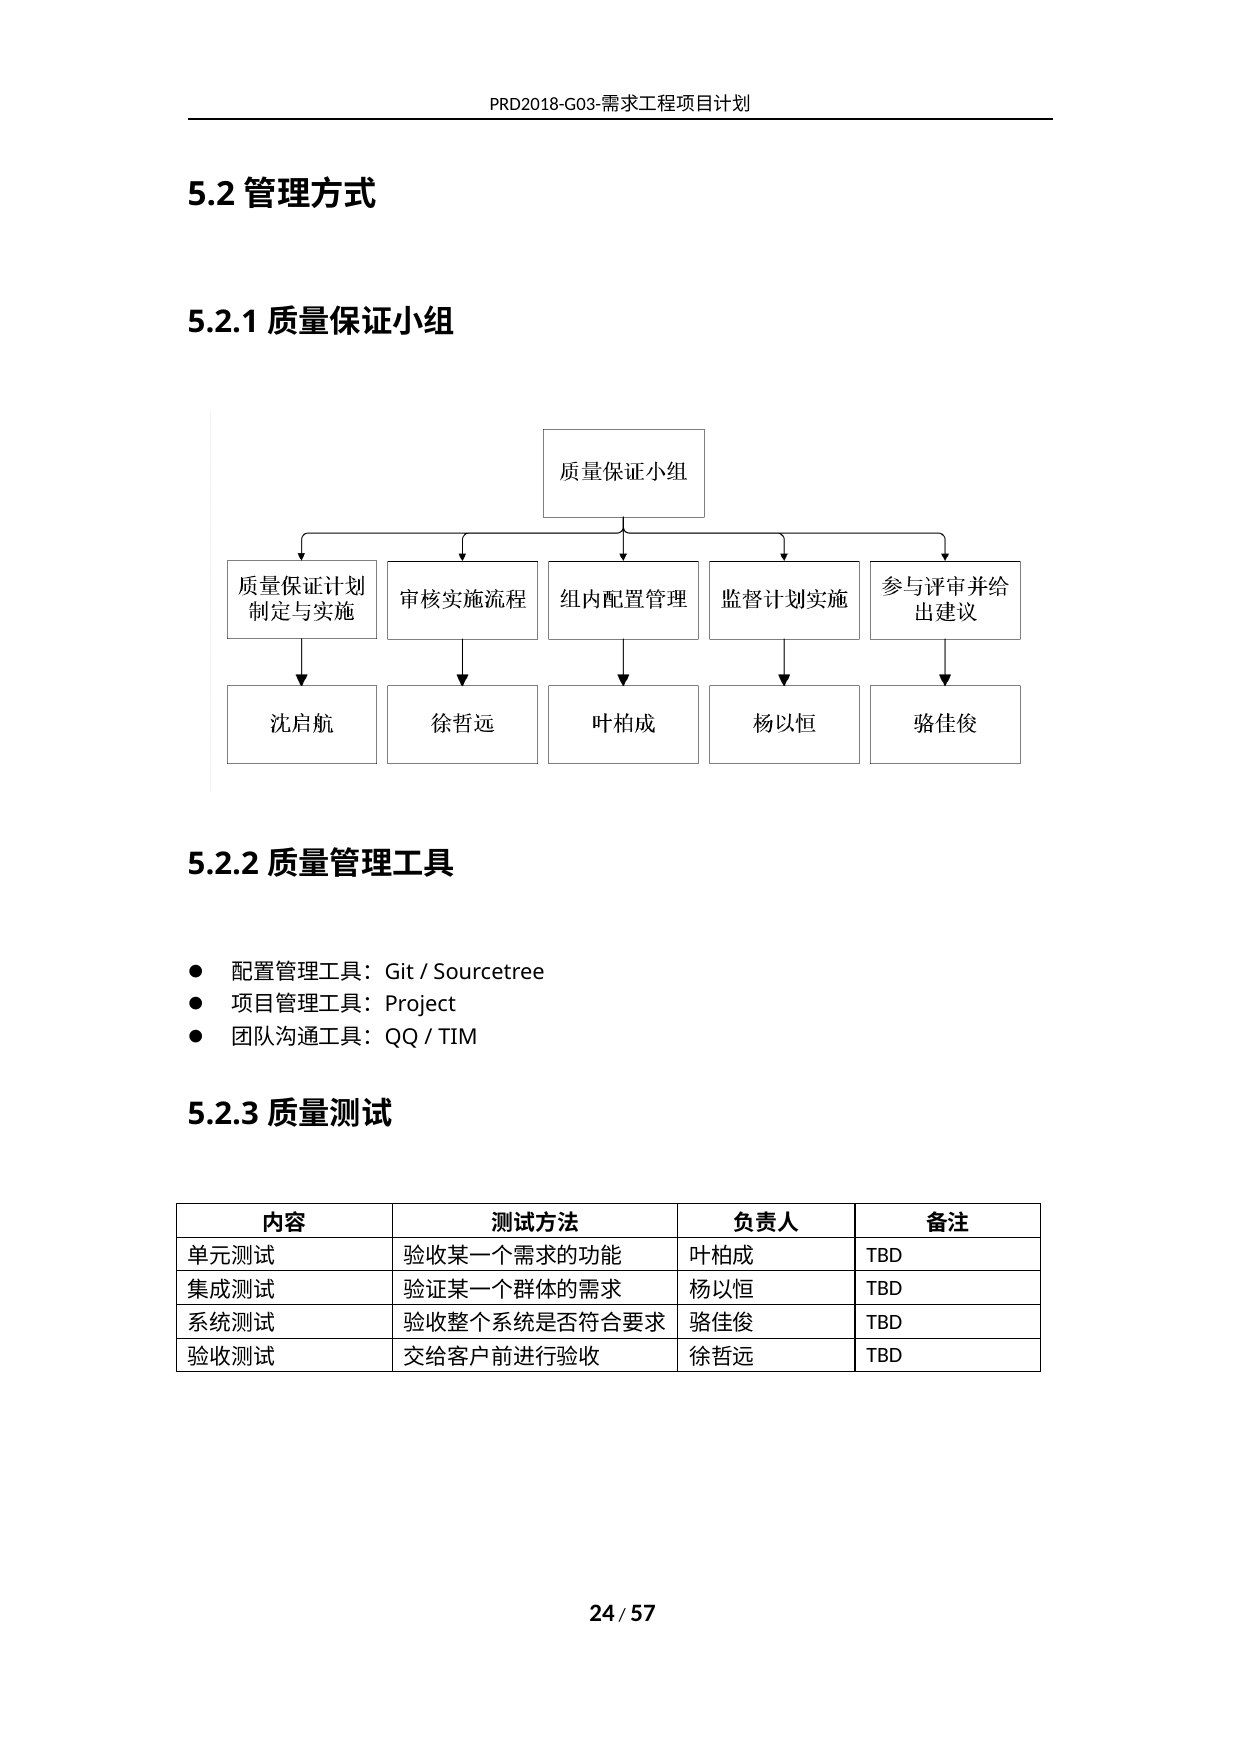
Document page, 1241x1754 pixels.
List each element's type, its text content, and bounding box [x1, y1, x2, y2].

table_header 内容 [177, 1204, 392, 1237]
table_cell 徐哲远 [678, 1339, 854, 1371]
list 配置管理工具：Git / Sourcetree [187, 953, 1053, 986]
table_cell 系统测试 [177, 1305, 392, 1337]
subtitle 5.2.3 质量测试 [187, 1078, 1053, 1143]
table_cell TBD [856, 1271, 1040, 1304]
table_cell 验收整个系统是否符合要求 [393, 1305, 677, 1337]
table_cell 骆佳俊 [678, 1305, 854, 1337]
table_header 负责人 [678, 1204, 854, 1237]
table_cell TBD [856, 1305, 1040, 1337]
table_header 测试方法 [393, 1204, 677, 1237]
list 团队沟通工具：QQ / TIM [187, 1018, 1053, 1051]
subtitle 5.2.1 质量保证小组 [187, 286, 1053, 351]
table_cell 验收某一个需求的功能 [393, 1238, 677, 1270]
table_cell 集成测试 [177, 1271, 392, 1304]
table_cell 叶柏成 [678, 1238, 854, 1270]
table_cell 交给客户前进行验收 [393, 1339, 677, 1371]
table_cell TBD [856, 1238, 1040, 1270]
list 项目管理工具：Project [187, 986, 1053, 1018]
subtitle 5.2 管理方式 [187, 158, 1053, 223]
table_cell 单元测试 [177, 1238, 392, 1270]
table_cell 杨以恒 [678, 1271, 854, 1304]
subtitle 5.2.2 质量管理工具 [187, 828, 1053, 893]
table_cell 验证某一个群体的需求 [393, 1271, 677, 1304]
picture [187, 411, 1053, 792]
table_cell 验收测试 [177, 1339, 392, 1371]
table_cell TBD [856, 1339, 1040, 1371]
table_header 备注 [856, 1204, 1040, 1237]
